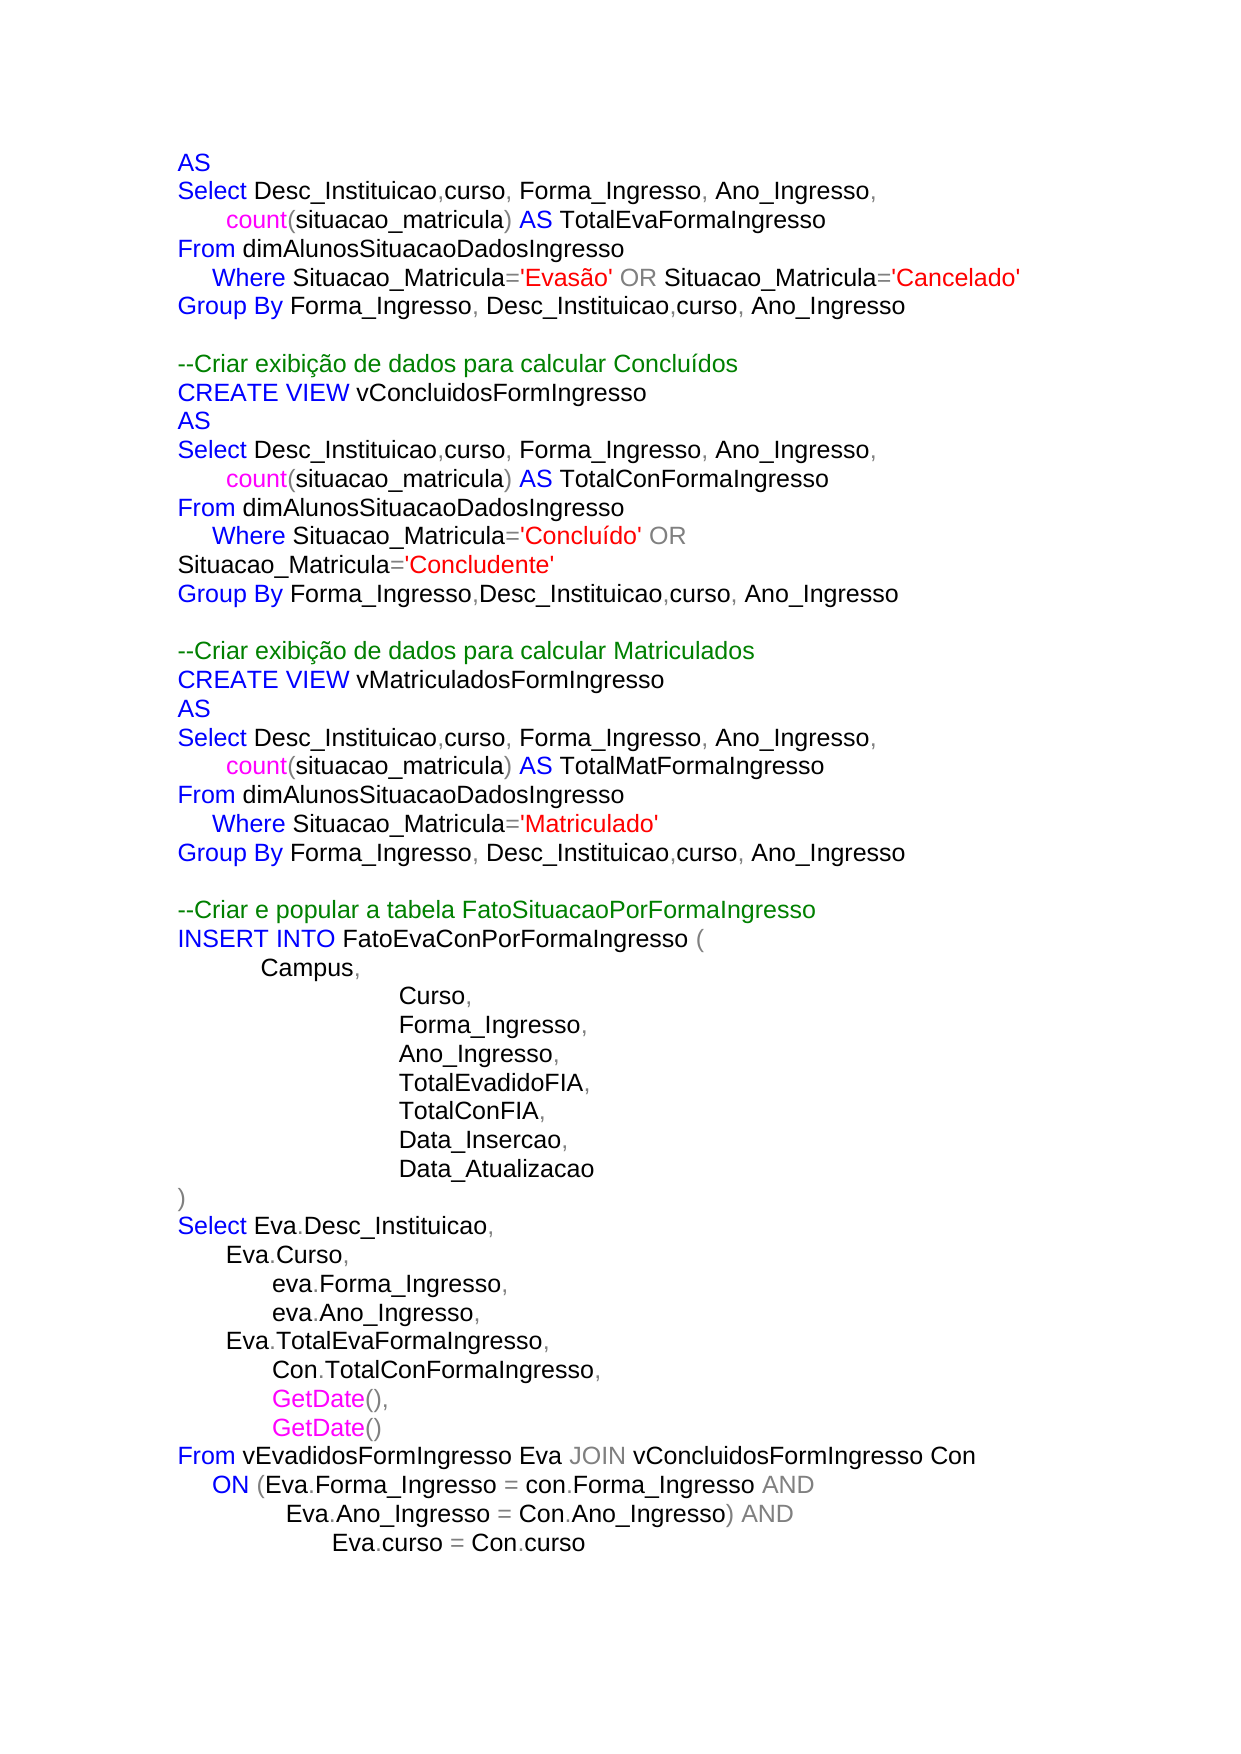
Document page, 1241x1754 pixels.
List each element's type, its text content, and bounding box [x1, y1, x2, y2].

text From dimAlunosSituacaoDadosIngresso [177, 234, 1063, 263]
text TotalEvadidoFIA, [177, 1068, 1063, 1096]
text Eva.Ano_Ingresso = Con.Ano_Ingresso) AND [177, 1499, 1063, 1528]
text INSERT INTO FatoEvaConPorFormaIngresso ( [177, 924, 1063, 953]
text Select Eva.Desc_Instituicao, [177, 1211, 1063, 1240]
text Curso, [177, 981, 1063, 1010]
text Con.TotalConFormaIngresso, [177, 1355, 1063, 1384]
text Forma_Ingresso, [177, 1010, 1063, 1039]
text Group By Forma_Ingresso, Desc_Instituicao,curso, Ano_Ingresso [177, 291, 1063, 320]
text Data_Atualizacao [177, 1154, 1063, 1183]
text --Criar exibição de dados para calcular Concluídos [177, 349, 1063, 378]
text eva.Forma_Ingresso, [177, 1269, 1063, 1298]
text ON (Eva.Forma_Ingresso = con.Forma_Ingresso AND [177, 1470, 1063, 1499]
text Where Situacao_Matricula='Evasão' OR Situacao_Matricula='Cancelado' [177, 263, 1063, 291]
text Eva.TotalEvaFormaIngresso, [177, 1326, 1063, 1355]
text AS [177, 148, 1063, 176]
text count(situacao_matricula) AS TotalEvaFormaIngresso [177, 205, 1063, 234]
text Eva.Curso, [177, 1240, 1063, 1269]
text ) [177, 1183, 1063, 1211]
text TotalConFIA, [177, 1096, 1063, 1125]
text --Criar exibição de dados para calcular Matriculados [177, 636, 1063, 665]
text count(situacao_matricula) AS TotalConFormaIngresso [177, 464, 1063, 493]
text Select Desc_Instituicao,curso, Forma_Ingresso, Ano_Ingresso, [177, 176, 1063, 205]
text count(situacao_matricula) AS TotalMatFormaIngresso [177, 751, 1063, 780]
text From dimAlunosSituacaoDadosIngresso [177, 780, 1063, 809]
text eva.Ano_Ingresso, [177, 1298, 1063, 1326]
text Where Situacao_Matricula='Matriculado' [177, 809, 1063, 838]
text Data_Insercao, [177, 1125, 1063, 1154]
text From vEvadidosFormIngresso Eva JOIN vConcluidosFormIngresso Con [177, 1441, 1063, 1470]
text From dimAlunosSituacaoDadosIngresso [177, 493, 1063, 521]
text Group By Forma_Ingresso, Desc_Instituicao,curso, Ano_Ingresso [177, 838, 1063, 866]
text Group By Forma_Ingresso,Desc_Instituicao,curso, Ano_Ingresso [177, 579, 1063, 608]
text CREATE VIEW vConcluidosFormIngresso [177, 378, 1063, 406]
text GetDate() [177, 1413, 1063, 1441]
text Campus, [177, 953, 1063, 981]
text AS [177, 694, 1063, 723]
text Where Situacao_Matricula='Concluído' OR Situacao_Matricula='Concludente' [177, 521, 1063, 579]
text --Criar e popular a tabela FatoSituacaoPorFormaIngresso [177, 895, 1063, 924]
text CREATE VIEW vMatriculadosFormIngresso [177, 665, 1063, 694]
text AS [177, 406, 1063, 435]
text Select Desc_Instituicao,curso, Forma_Ingresso, Ano_Ingresso, [177, 435, 1063, 464]
text Select Desc_Instituicao,curso, Forma_Ingresso, Ano_Ingresso, [177, 723, 1063, 751]
text Eva.curso = Con.curso [177, 1528, 1063, 1556]
text Ano_Ingresso, [177, 1039, 1063, 1068]
text GetDate(), [177, 1384, 1063, 1413]
